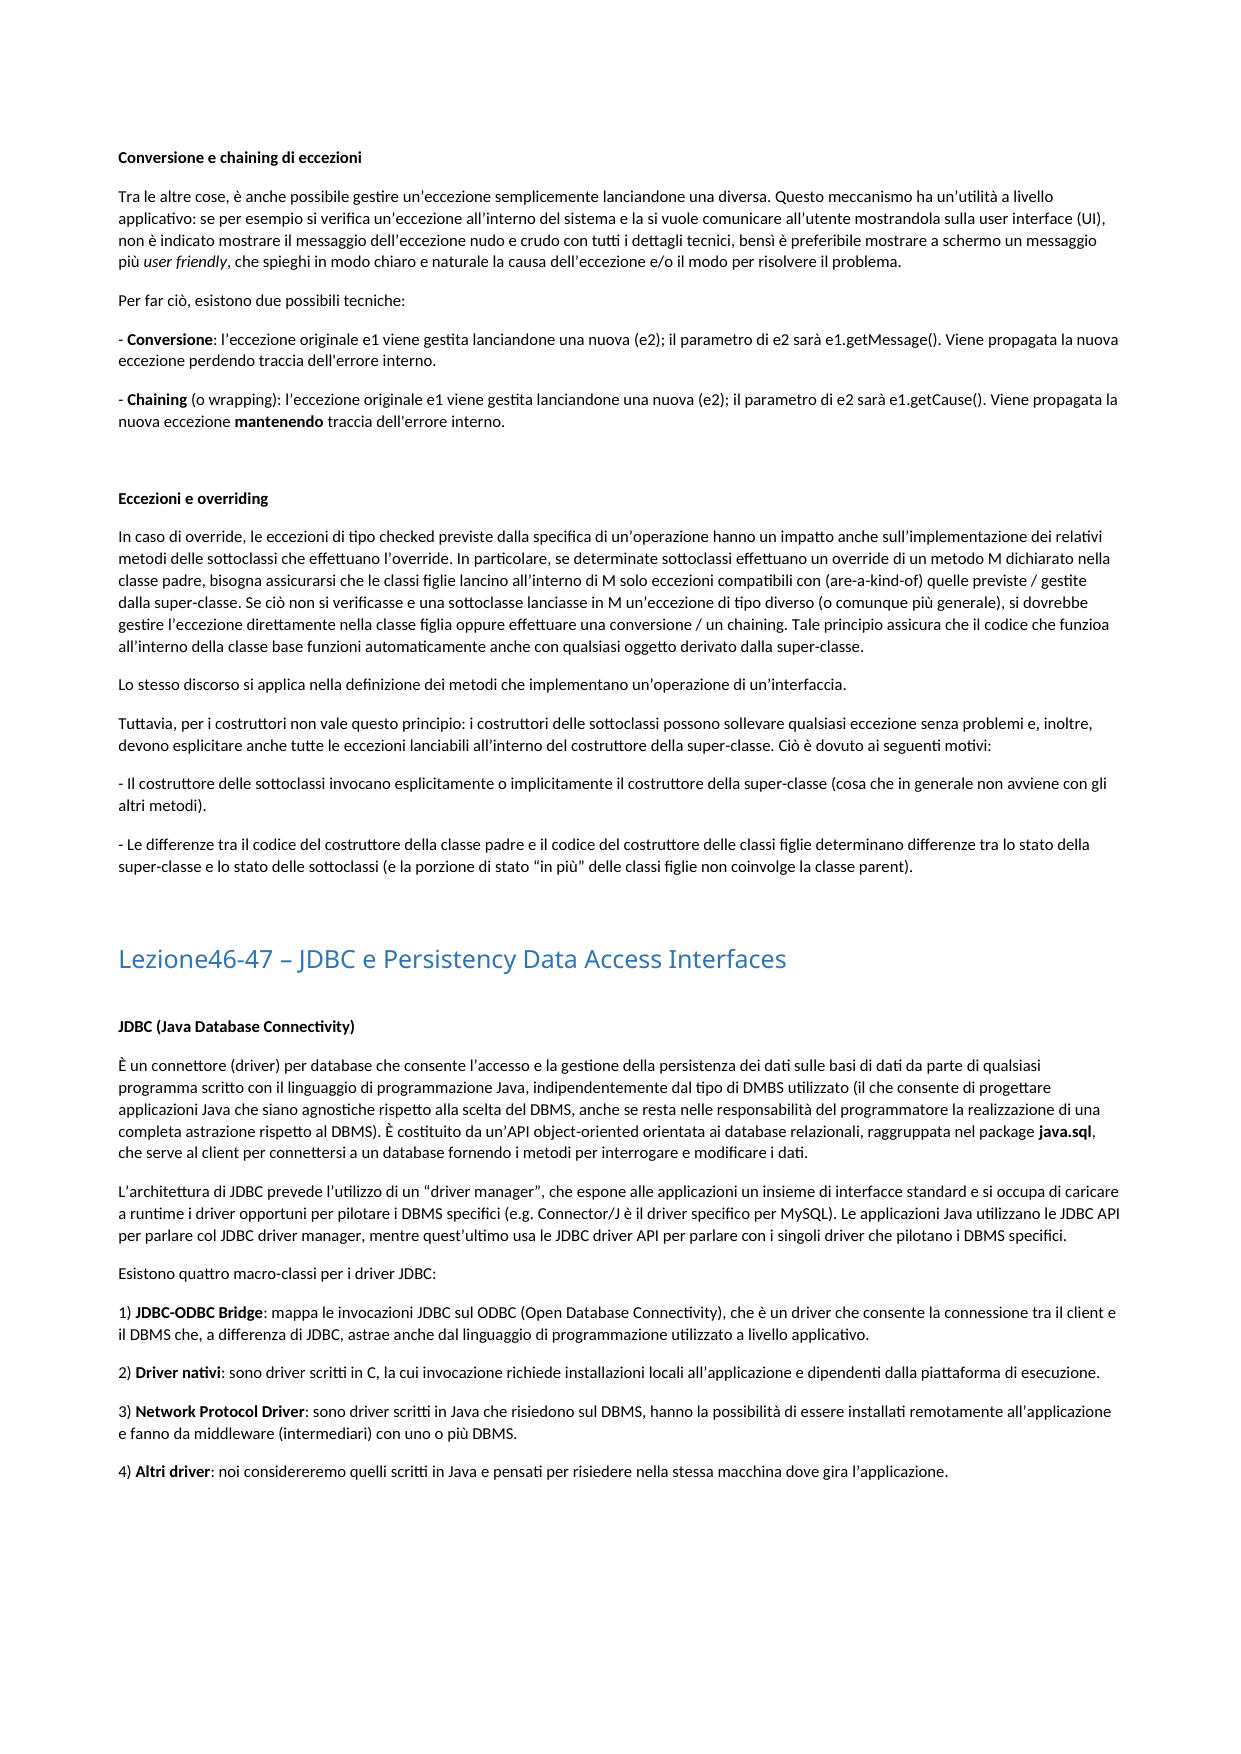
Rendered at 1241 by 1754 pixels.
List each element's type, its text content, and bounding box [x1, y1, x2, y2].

text 4) Altri driver: noi considereremo quelli scritti in Java e pensati per risiedere nella stessa macchina dove gira l’applicazione. [118, 1461, 1122, 1482]
text L’architettura di JDBC prevede l’utilizzo di un “driver manager”, che espone alle applicazioni un insieme di interfacce standard e si occupa di caricare a runtime i driver opportuni per pilotare i DBMS specifici (e.g. Connector/J è il driver specifico per MySQL). Le applicazioni Java utilizzano le JDBC API per parlare col JDBC driver manager, mentre quest’ultimo usa le JDBC driver API per parlare con i singoli driver che pilotano i DBMS specifici. [118, 1181, 1122, 1245]
text - Chaining (o wrapping): l’eccezione originale e1 viene gestita lanciandone una nuova (e2); il parametro di e2 sarà e1.getCause(). Viene propagata la nuova eccezione mantenendo traccia dell'errore interno. [118, 389, 1122, 431]
text Lo stesso discorso si applica nella definizione dei metodi che implementano un’operazione di un’interfaccia. [118, 675, 1122, 695]
text Per far ciò, esistono due possibili tecniche: [118, 290, 1122, 311]
text JDBC (Java Database Connectivity) [118, 1017, 1122, 1037]
text - Il costruttore delle sottoclassi invocano esplicitamente o implicitamente il costruttore della super-classe (cosa che in generale non avviene con gli altri metodi). [118, 774, 1122, 816]
text - Conversione: l’eccezione originale e1 viene gestita lanciandone una nuova (e2); il parametro di e2 sarà e1.getMessage(). Viene propagata la nuova eccezione perdendo traccia dell'errore interno. [118, 329, 1122, 371]
text Esistono quattro macro-classi per i driver JDBC: [118, 1263, 1122, 1284]
text Conversione e chaining di eccezioni [118, 148, 1122, 168]
text Eccezioni e overriding [118, 488, 1122, 508]
text 3) Network Protocol Driver: sono driver scritti in Java che risiedono sul DBMS, hanno la possibilità di essere installati remotamente all’applicazione e fanno da middleware (intermediari) con uno o più DBMS. [118, 1401, 1122, 1443]
text Tuttavia, per i costruttori non vale questo principio: i costruttori delle sottoclassi possono sollevare qualsiasi eccezione senza problemi e, inoltre, devono esplicitare anche tutte le eccezioni lanciabili all’interno del costruttore della super-classe. Ciò è dovuto ai seguenti motivi: [118, 713, 1122, 755]
text Tra le altre cose, è anche possibile gestire un’eccezione semplicemente lanciandone una diversa. Questo meccanismo ha un’utilità a livello applicativo: se per esempio si verifica un’eccezione all’interno del sistema e la si vuole comunicare all’utente mostrandola sulla user interface (UI), non è indicato mostrare il messaggio dell’eccezione nudo e crudo con tutti i dettagli tecnici, bensì è preferibile mostrare a schermo un messaggio più user friendly, che spieghi in modo chiaro e naturale la causa dell’eccezione e/o il modo per risolvere il problema. [118, 186, 1122, 272]
text È un connettore (driver) per database che consente l’accesso e la gestione della persistenza dei dati sulle basi di dati da parte di qualsiasi programma scritto con il linguaggio di programmazione Java, indipendentemente dal tipo di DMBS utilizzato (il che consente di progettare applicazioni Java che siano agnostiche rispetto alla scelta del DBMS, anche se resta nelle responsabilità del programmatore la realizzazione di una completa astrazione rispetto al DBMS). È costituito da un’API object-oriented orientata ai database relazionali, raggruppata nel package java.sql, che serve al client per connettersi a un database fornendo i metodi per interrogare e modificare i dati. [118, 1055, 1122, 1163]
text In caso di override, le eccezioni di tipo checked previste dalla specifica di un’operazione hanno un impatto anche sull’implementazione dei relativi metodi delle sottoclassi che effettuano l’override. In particolare, se determinate sottoclassi effettuano un override di un metodo M dichiarato nella classe padre, bisogna assicurarsi che le classi figlie lancino all’interno di M solo eccezioni compatibili con (are-a-kind-of) quelle previste / gestite dalla super-classe. Se ciò non si verificasse e una sottoclasse lanciasse in M un’eccezione di tipo diverso (o comunque più generale), si dovrebbe gestire l’eccezione direttamente nella classe figlia oppure effettuare una conversione / un chaining. Tale principio assicura che il codice che funzioa all’interno della classe base funzioni automaticamente anche con qualsiasi oggetto derivato dalla super-classe. [118, 527, 1122, 656]
text 2) Driver nativi: sono driver scritti in C, la cui invocazione richiede installazioni locali all’applicazione e dipendenti dalla piattaforma di esecuzione. [118, 1362, 1122, 1383]
text - Le differenze tra il codice del costruttore della classe padre e il codice del costruttore delle classi figlie determinano differenze tra lo stato della super-classe e lo stato delle sottoclassi (e la porzione di stato “in più” delle classi figlie non coinvolge la classe parent). [118, 834, 1122, 876]
text 1) JDBC-ODBC Bridge: mappa le invocazioni JDBC sul ODBC (Open Database Connectivity), che è un driver che consente la connessione tra il client e il DBMS che, a differenza di JDBC, astrae anche dal linguaggio di programmazione utilizzato a livello applicativo. [118, 1302, 1122, 1344]
subtitle Lezione46-47 – JDBC e Persistency Data Access Interfaces [118, 941, 1122, 975]
